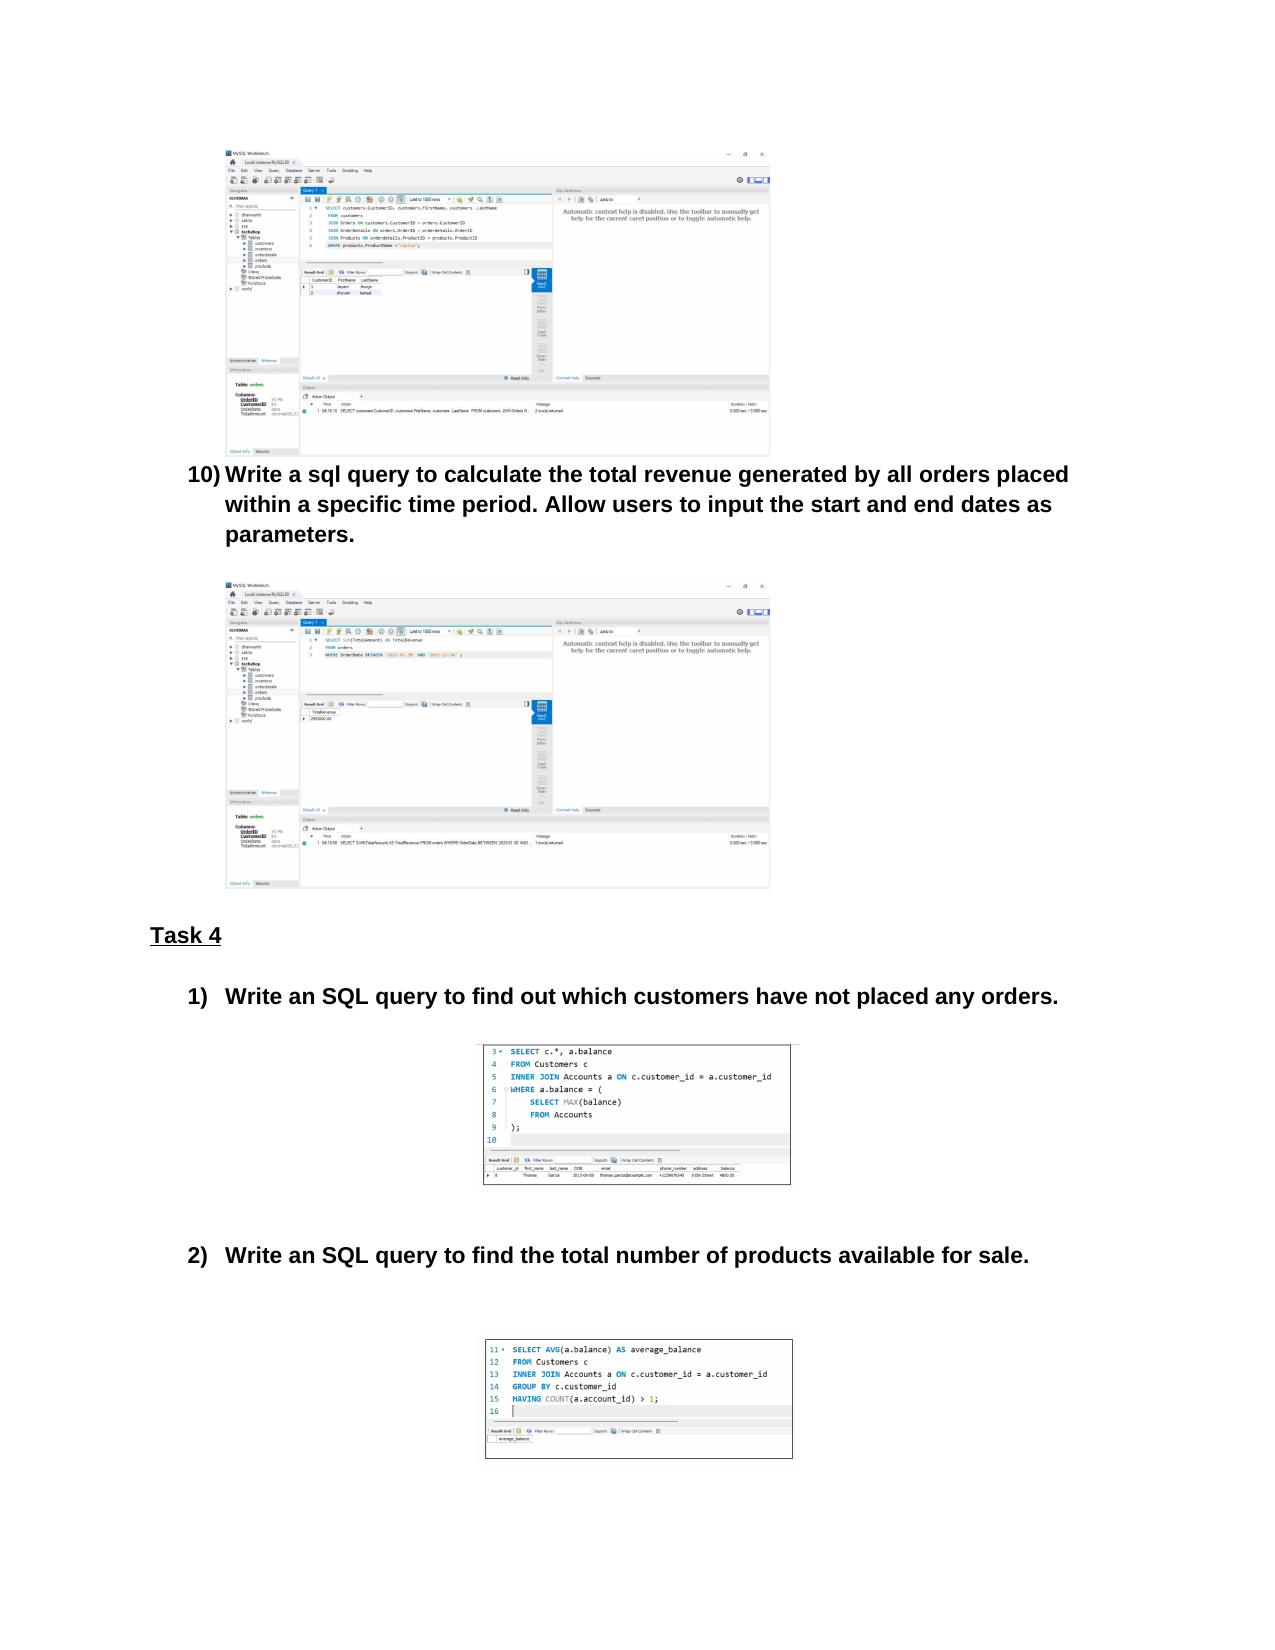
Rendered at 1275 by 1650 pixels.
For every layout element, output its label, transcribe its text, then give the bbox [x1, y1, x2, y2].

picture [475, 1043, 800, 1193]
list Write an SQL query to find out which customers have not placed any orders. [187, 983, 1125, 1009]
picture [474, 1332, 801, 1467]
list Write a sql query to calculate the total revenue generated by all orders placed within a specific time period. Allow users to input the start and end dates as parameters. [187, 461, 1125, 547]
picture [225, 150, 771, 457]
text Task 4 [150, 922, 1125, 949]
picture [225, 581, 771, 889]
list Write an SQL query to find the total number of products available for sale. [187, 1242, 1125, 1268]
